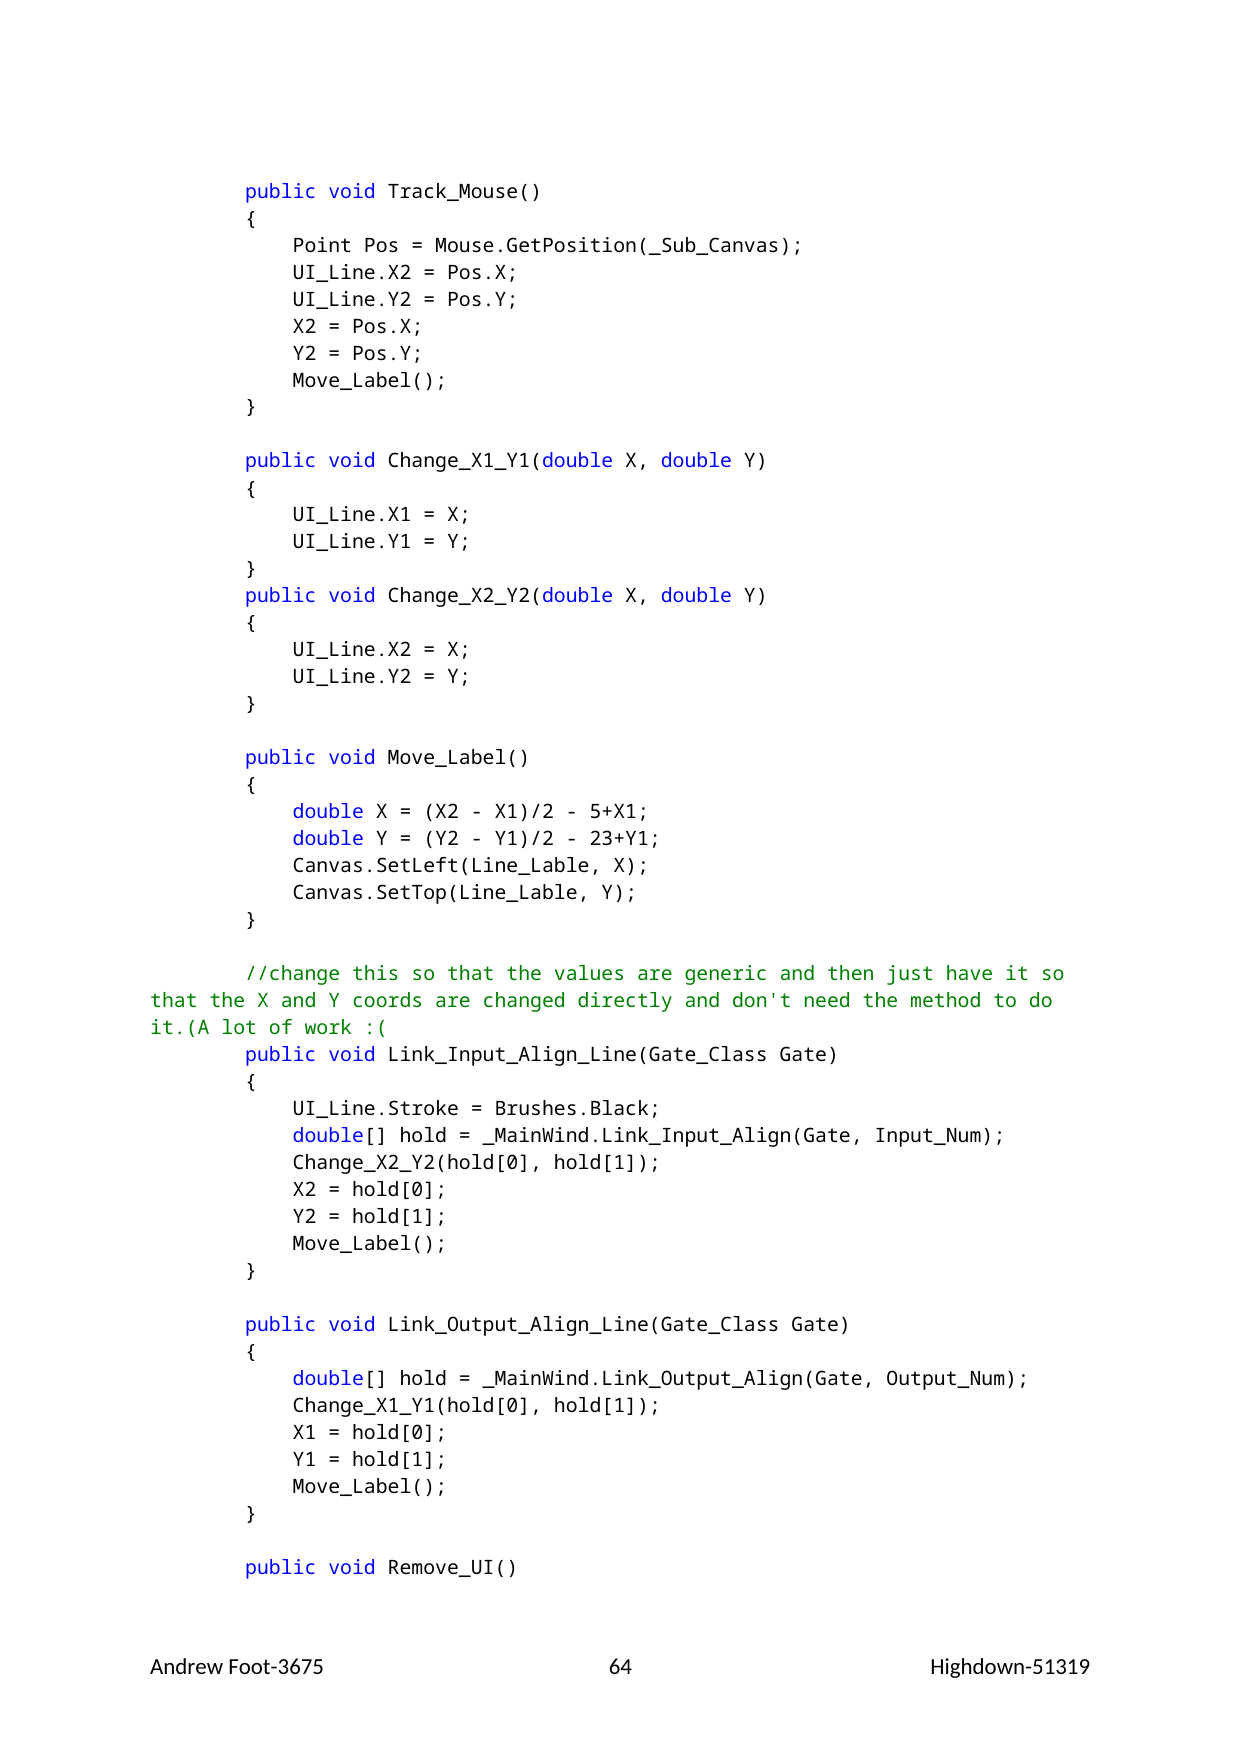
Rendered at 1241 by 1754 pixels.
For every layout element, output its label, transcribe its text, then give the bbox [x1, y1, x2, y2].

text { [150, 1337, 1090, 1364]
text //change this so that the values are generic and then just have it so that the X and Y coords are changed directly and don't need the method to do it.(A lot of work :( [150, 959, 1090, 1040]
text public void Track_Mouse() [150, 177, 1090, 204]
text Y2 = Pos.Y; [150, 339, 1090, 366]
text Y2 = hold[1]; [150, 1202, 1090, 1229]
text Move_Label(); [150, 1472, 1090, 1499]
text Canvas.SetLeft(Line_Lable, X); [150, 851, 1090, 878]
text public void Move_Label() [150, 743, 1090, 771]
text Y1 = hold[1]; [150, 1445, 1090, 1472]
text } [150, 393, 1090, 420]
text Canvas.SetTop(Line_Lable, Y); [150, 878, 1090, 905]
text { [150, 474, 1090, 501]
text Change_X1_Y1(hold[0], hold[1]); [150, 1391, 1090, 1418]
text X1 = hold[0]; [150, 1418, 1090, 1445]
text { [150, 1067, 1090, 1094]
text X2 = Pos.X; [150, 312, 1090, 339]
text public void Change_X2_Y2(double X, double Y) [150, 582, 1090, 609]
text X2 = hold[0]; [150, 1175, 1090, 1202]
text { [150, 609, 1090, 636]
text double Y = (Y2 - Y1)/2 - 23+Y1; [150, 824, 1090, 851]
text public void Link_Input_Align_Line(Gate_Class Gate) [150, 1040, 1090, 1067]
text } [150, 1256, 1090, 1283]
text public void Change_X1_Y1(double X, double Y) [150, 447, 1090, 474]
text Move_Label(); [150, 366, 1090, 393]
text double X = (X2 - X1)/2 - 5+X1; [150, 797, 1090, 824]
text Change_X2_Y2(hold[0], hold[1]); [150, 1148, 1090, 1175]
text public void Remove_UI() [150, 1553, 1090, 1580]
text { [150, 204, 1090, 231]
text public void Link_Output_Align_Line(Gate_Class Gate) [150, 1310, 1090, 1337]
text UI_Line.Y2 = Y; [150, 663, 1090, 689]
text UI_Line.Y2 = Pos.Y; [150, 285, 1090, 312]
text } [150, 689, 1090, 717]
text UI_Line.Y1 = Y; [150, 528, 1090, 555]
text Move_Label(); [150, 1229, 1090, 1256]
text UI_Line.X2 = X; [150, 636, 1090, 663]
text double[] hold = _MainWind.Link_Input_Align(Gate, Input_Num); [150, 1121, 1090, 1148]
text { [150, 771, 1090, 797]
text UI_Line.X1 = X; [150, 501, 1090, 528]
text UI_Line.X2 = Pos.X; [150, 258, 1090, 285]
text UI_Line.Stroke = Brushes.Black; [150, 1094, 1090, 1121]
text Point Pos = Mouse.GetPosition(_Sub_Canvas); [150, 231, 1090, 258]
text } [150, 905, 1090, 932]
text } [150, 555, 1090, 582]
text double[] hold = _MainWind.Link_Output_Align(Gate, Output_Num); [150, 1364, 1090, 1391]
text } [150, 1499, 1090, 1526]
